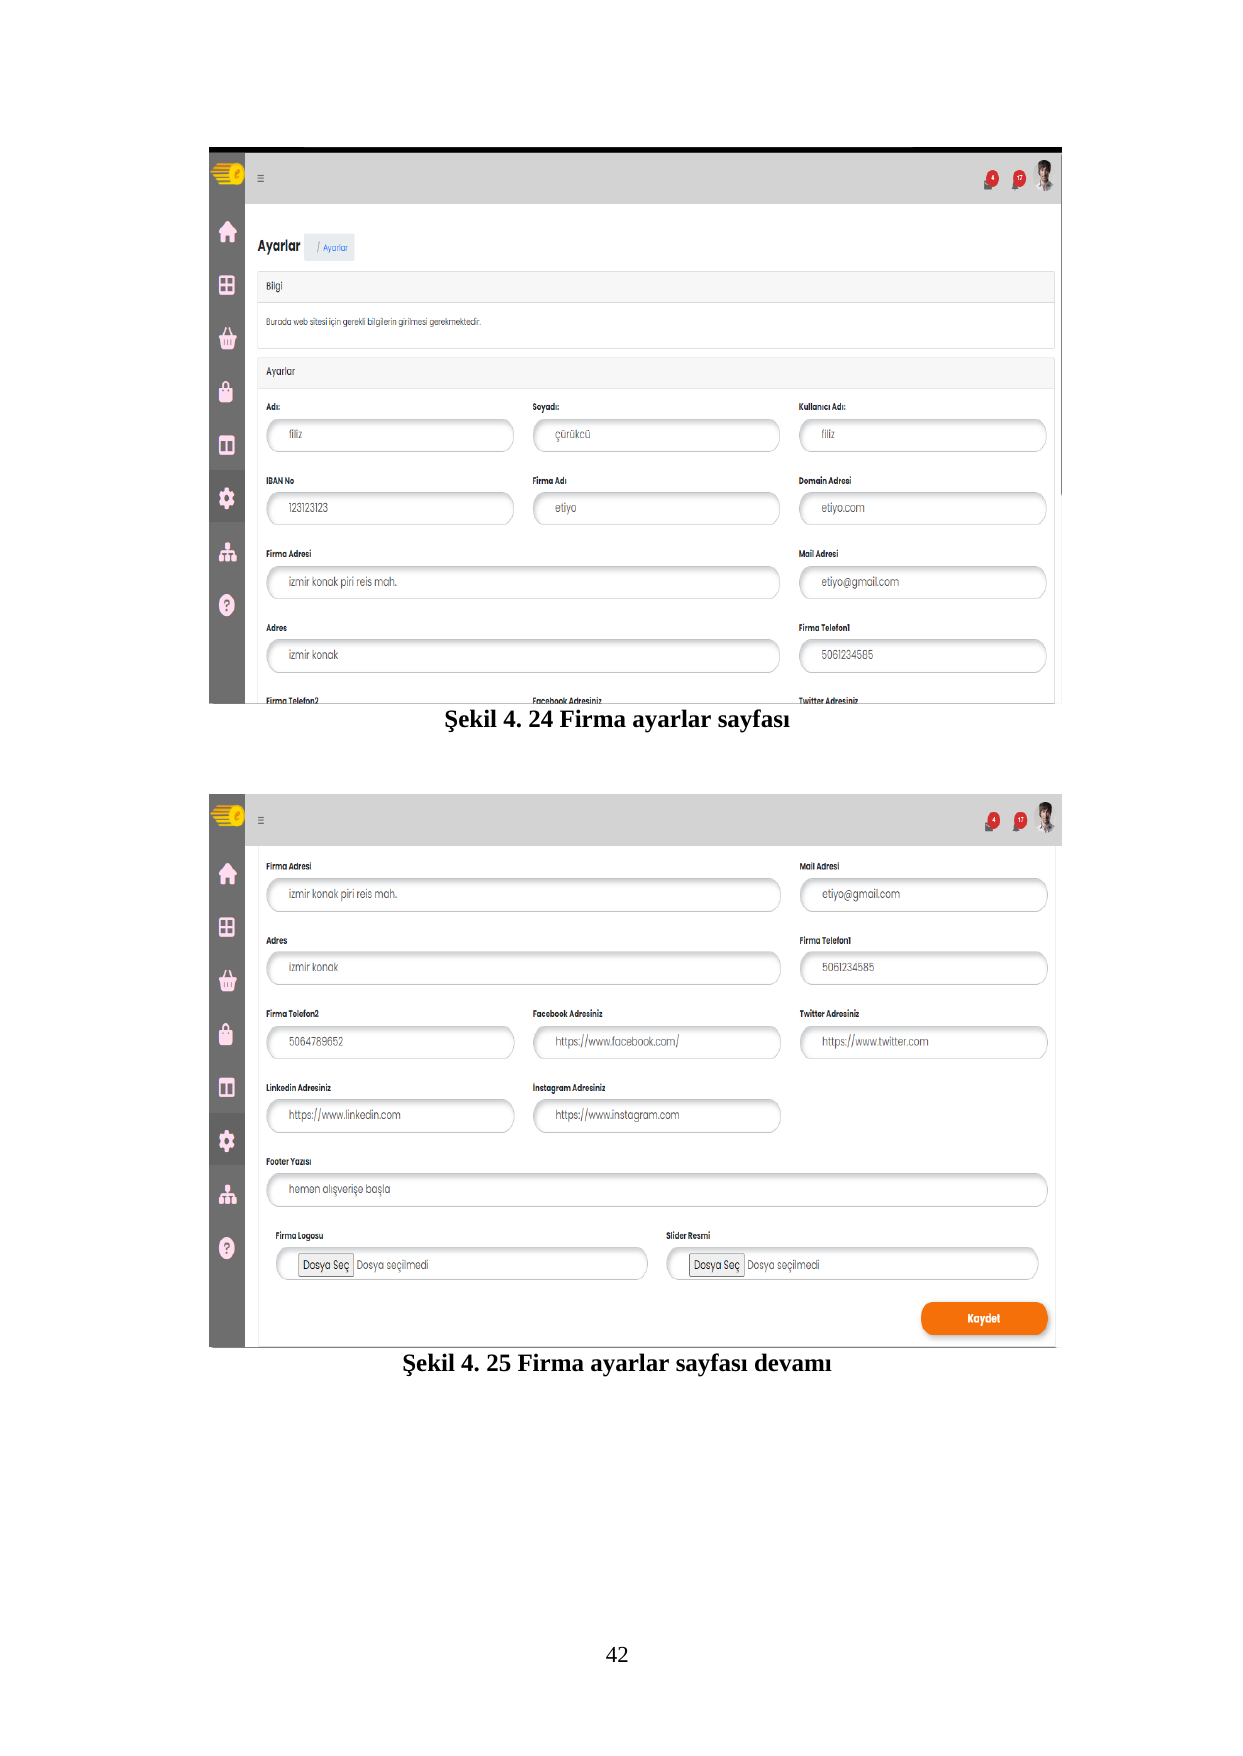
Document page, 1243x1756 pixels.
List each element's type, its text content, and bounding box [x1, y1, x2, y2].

picture [209, 147, 1062, 704]
text Şekil 4. 25 Firma ayarlar sayfası devamı [32, 1348, 1201, 1376]
picture [209, 794, 1062, 1348]
text Şekil 4. 24 Firma ayarlar sayfası [32, 704, 1201, 733]
